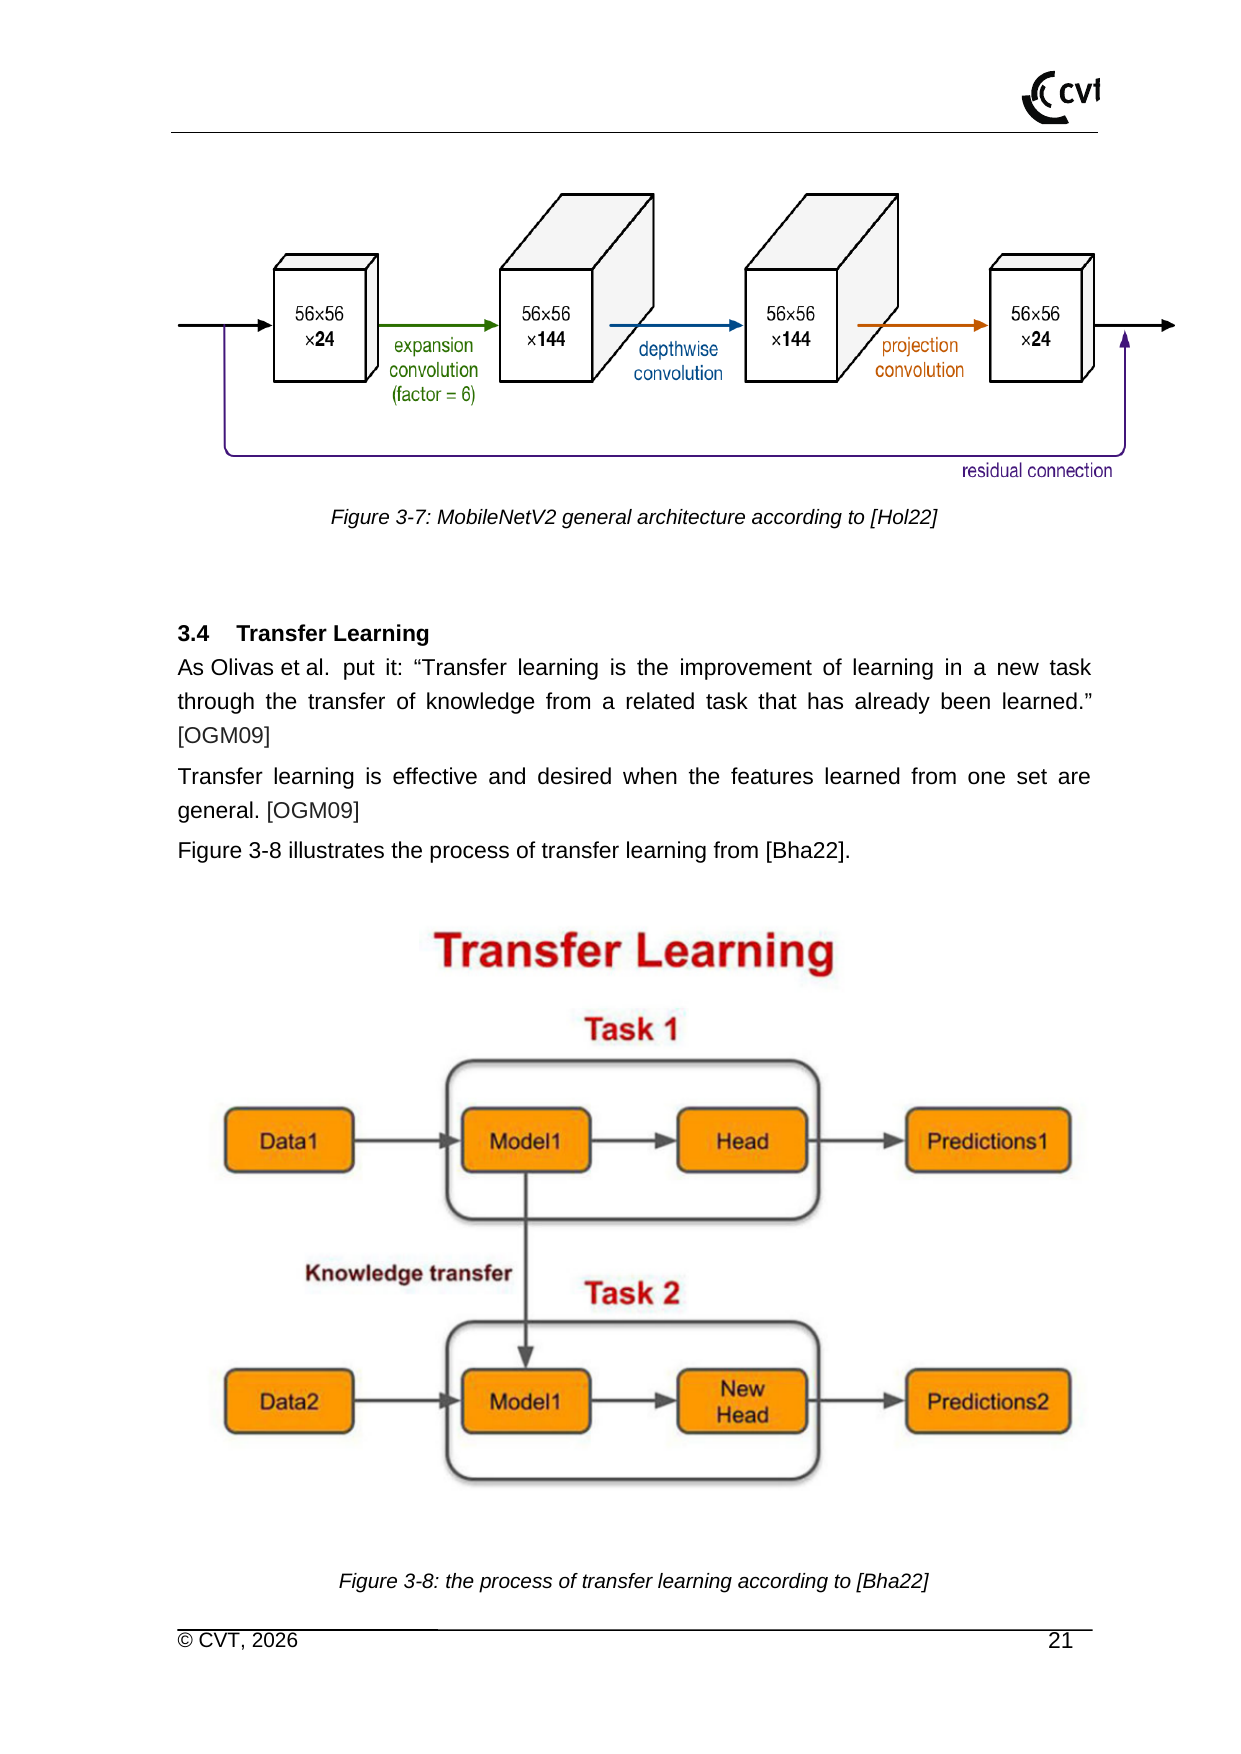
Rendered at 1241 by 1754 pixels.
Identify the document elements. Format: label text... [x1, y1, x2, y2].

text Figure 3-8 illustrates the process of transfer learning from [Bha22]. [177, 837, 1092, 864]
text Figure 3-8: the process of transfer learning according to [Bha22] [177, 1569, 1092, 1593]
subtitle Transfer Learning [177, 620, 1092, 646]
picture [177, 896, 1092, 1556]
text Figure 3-7: MobileNetV2 general architecture according to [Hol22] [177, 504, 1092, 528]
text Transfer learning is effective and desired when the features learned from one set are general. [OGM09] [177, 763, 1092, 823]
text As Olivas et al. put it: “Transfer learning is the improvement of learning in a new task through the transfer of knowledge from a related task that has already been learned.” [OGM09] [177, 654, 1092, 749]
picture [177, 193, 1175, 491]
